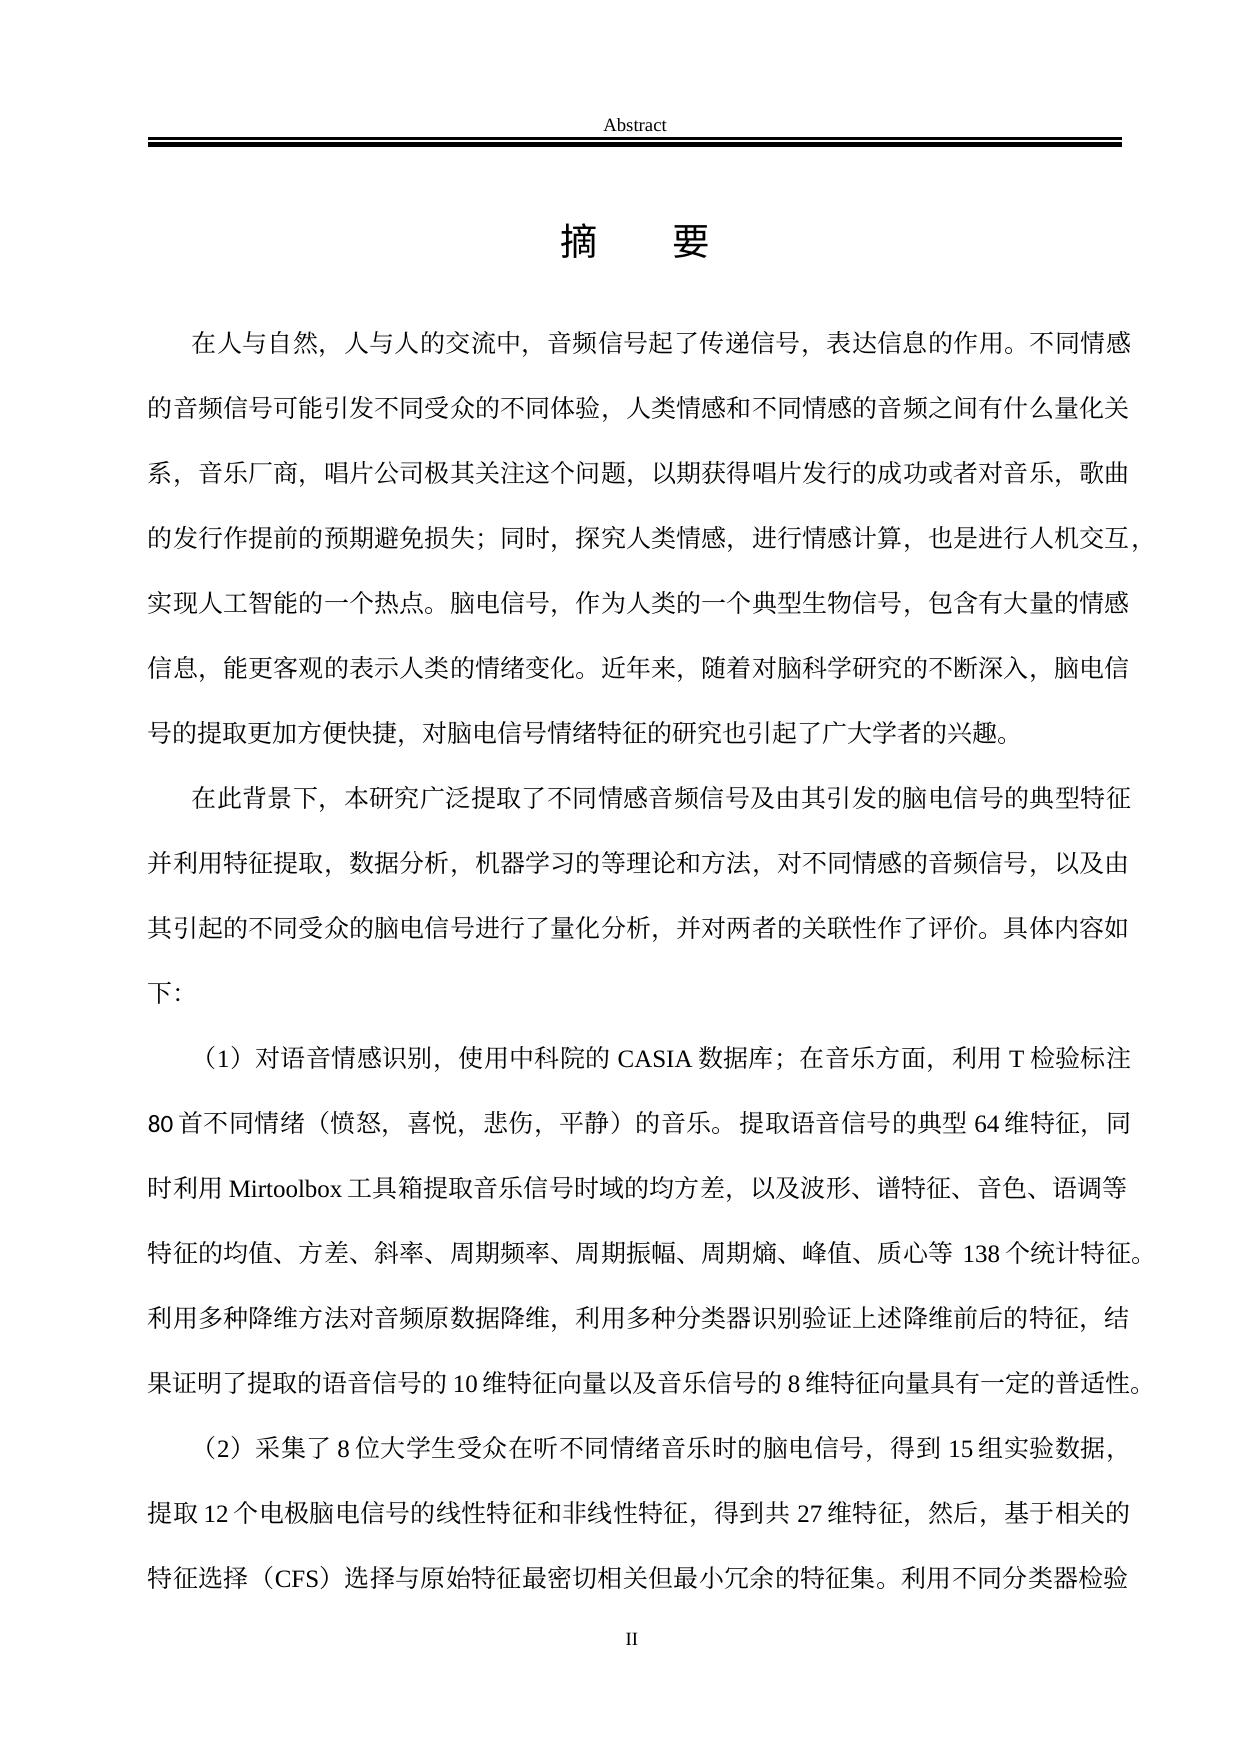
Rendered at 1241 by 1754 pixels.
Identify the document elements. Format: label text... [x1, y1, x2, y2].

text 在人与自然，人与人的交流中，音频信号起了传递信号，表达信息的作用。不同情感的音频信号可能引发不同受众的不同体验，人类情感和不同情感的音频之间有什么量化关系，音乐厂商，唱片公司极其关注这个问题，以期获得唱片发行的成功或者对音乐，歌曲的发行作提前的预期避免损失；同时，探究人类情感，进行情感计算，也是进行人机交互，实现人工智能的一个热点。脑电信号，作为人类的一个典型生物信号，包含有大量的情感信息，能更客观的表示人类的情绪变化。近年来，随着对脑科学研究的不断深入，脑电信号的提取更加方便快捷，对脑电信号情绪特征的研究也引起了广大学者的兴趣。 [148, 309, 1132, 764]
text 在此背景下，本研究广泛提取了不同情感音频信号及由其引发的脑电信号的典型特征，并利用特征提取，数据分析，机器学习的等理论和方法，对不同情感的音频信号，以及由其引起的不同受众的脑电信号进行了量化分析，并对两者的关联性作了评价。具体内容如下： [148, 764, 1132, 1024]
text （1）对语音情感识别，使用中科院的CASIA数据库；在音乐方面，利用T检验标注80首不同情绪（愤怒，喜悦，悲伤，平静）的音乐。提取语音信号的典型64维特征，同时利用Mirtoolbox工具箱提取音乐信号时域的均方差，以及波形、谱特征、音色、语调等特征的均值、方差、斜率、周期频率、周期振幅、周期熵、峰值、质心等138个统计特征。利用多种降维方法对音频原数据降维，利用多种分类器识别验证上述降维前后的特征，结果证明了提取的语音信号的10维特征向量以及音乐信号的8维特征向量具有一定的普适性。 [148, 1024, 1132, 1414]
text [148, 1414, 1132, 1609]
text 摘 要 [148, 206, 1122, 271]
